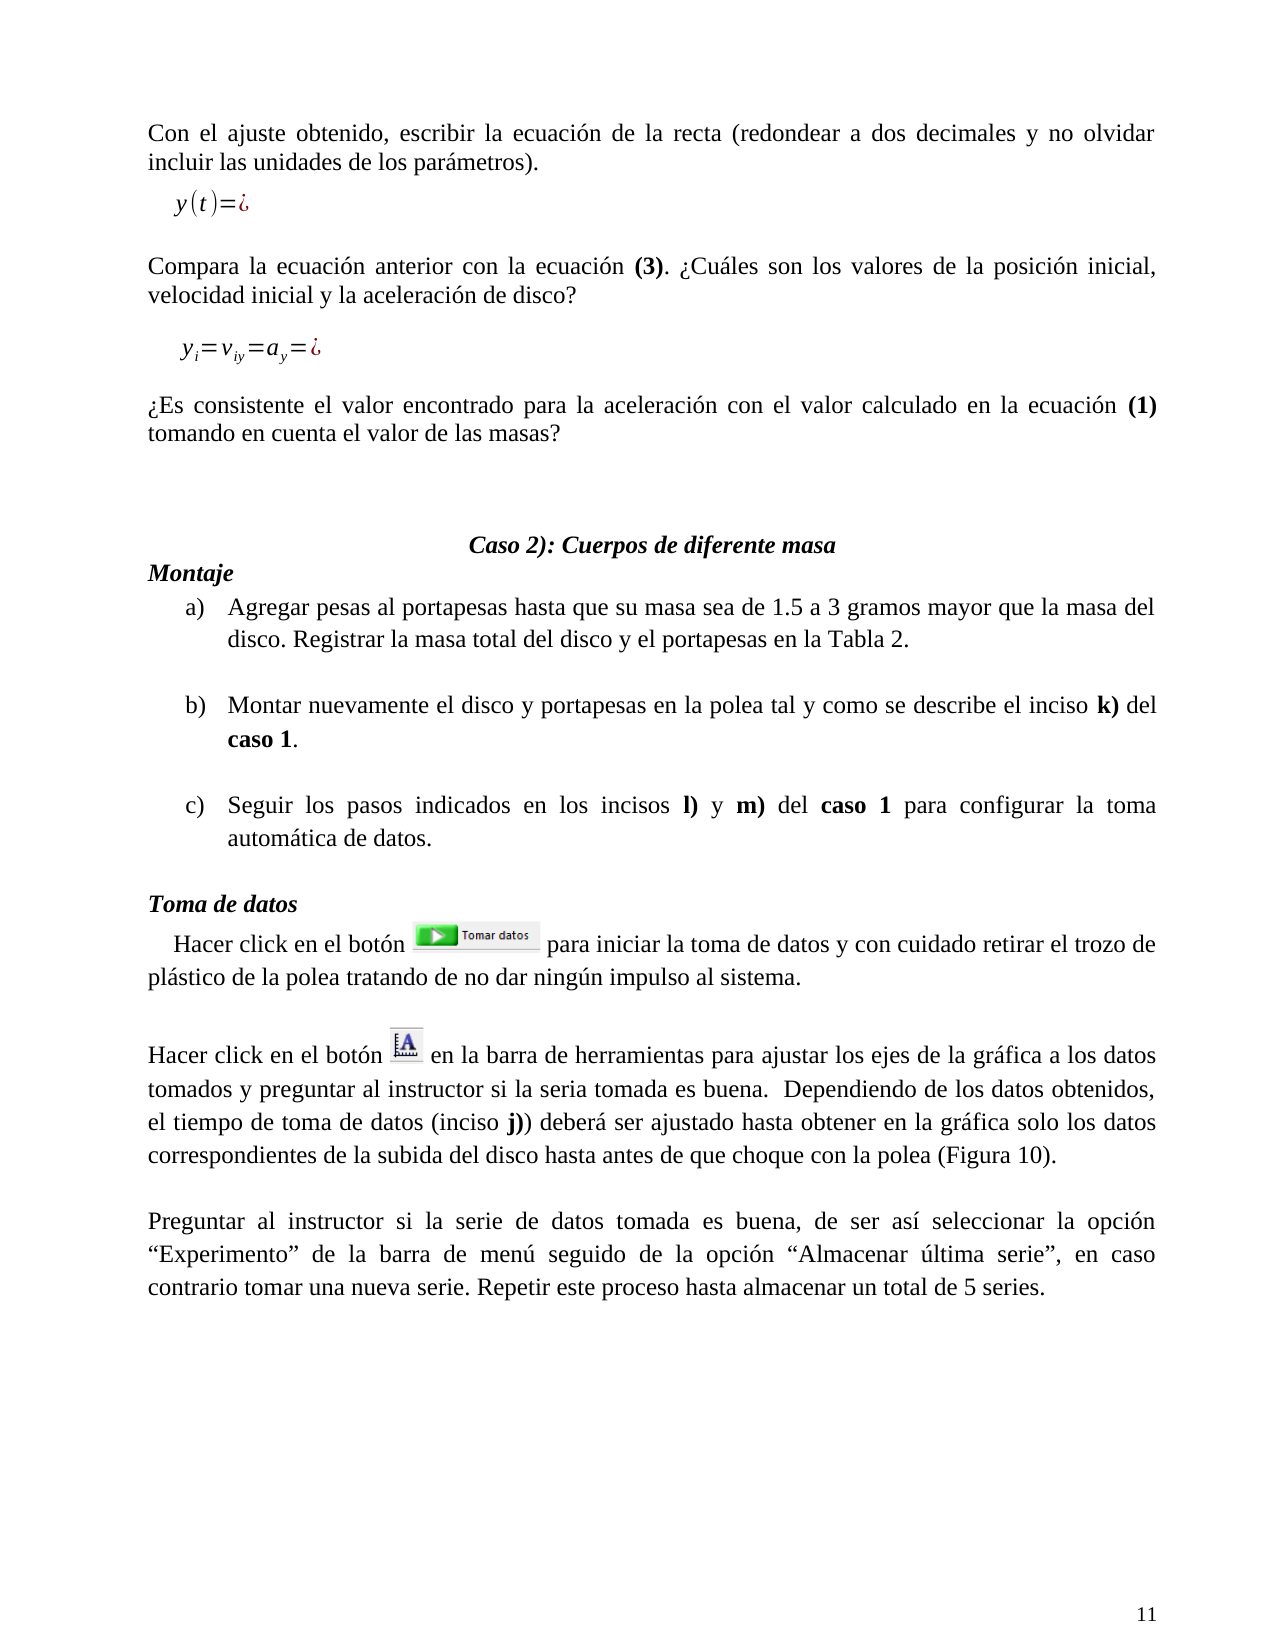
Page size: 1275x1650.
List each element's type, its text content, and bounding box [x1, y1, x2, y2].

text Montaje [148, 558, 1157, 587]
list Montar nuevamente el disco y portapesas en la polea tal y como se describe el inciso k) del caso 1. [185, 691, 1157, 752]
picture [389, 1027, 424, 1064]
text Toma de datos [148, 889, 1157, 917]
text Caso 2): Cuerpos de diferente masa [148, 530, 1157, 558]
text Hacer click en el botón en la barra de herramientas para ajustar los ejes de la gráfica a los datos tomados y preguntar al instructor si la seria tomada es buena. Dependiendo de los datos obtenidos, el tiempo de toma de datos (inciso j)) deberá ser ajustado hasta obtener en la gráfica solo los datos correspondientes de la subida del disco hasta antes de que choque con la polea (Figura 10). [148, 1028, 1157, 1168]
list Agregar pesas al portapesas hasta que su masa sea de 1.5 a 3 gramos mayor que la masa del disco. Registrar la masa total del disco y el portapesas en la Tabla 2. [185, 592, 1157, 653]
picture [412, 921, 541, 953]
text Compara la ecuación anterior con la ecuación (3). ¿Cuáles son los valores de la posición inicial, velocidad inicial y la aceleración de disco? [148, 251, 1157, 308]
text Hacer click en el botón para iniciar la toma de datos y con cuidado retirar el trozo de plástico de la polea tratando de no dar ningún impulso al sistema. [148, 922, 1157, 991]
text ¿Es consistente el valor encontrado para la aceleración con el valor calculado en la ecuación (1) tomando en cuenta el valor de las masas? [148, 390, 1157, 447]
text Preguntar al instructor si la serie de datos tomada es buena, de ser así seleccionar la opción “Experimento” de la barra de menú seguido de la opción “Almacenar última serie”, en caso contrario tomar una nueva serie. Repetir este proceso hasta almacenar un total de 5 series. [148, 1206, 1157, 1301]
list Seguir los pasos indicados en los incisos l) y m) del caso 1 para configurar la toma automática de datos. [185, 790, 1157, 851]
text Con el ajuste obtenido, escribir la ecuación de la recta (redondear a dos decimales y no olvidar incluir las unidades de los parámetros). [148, 118, 1157, 176]
